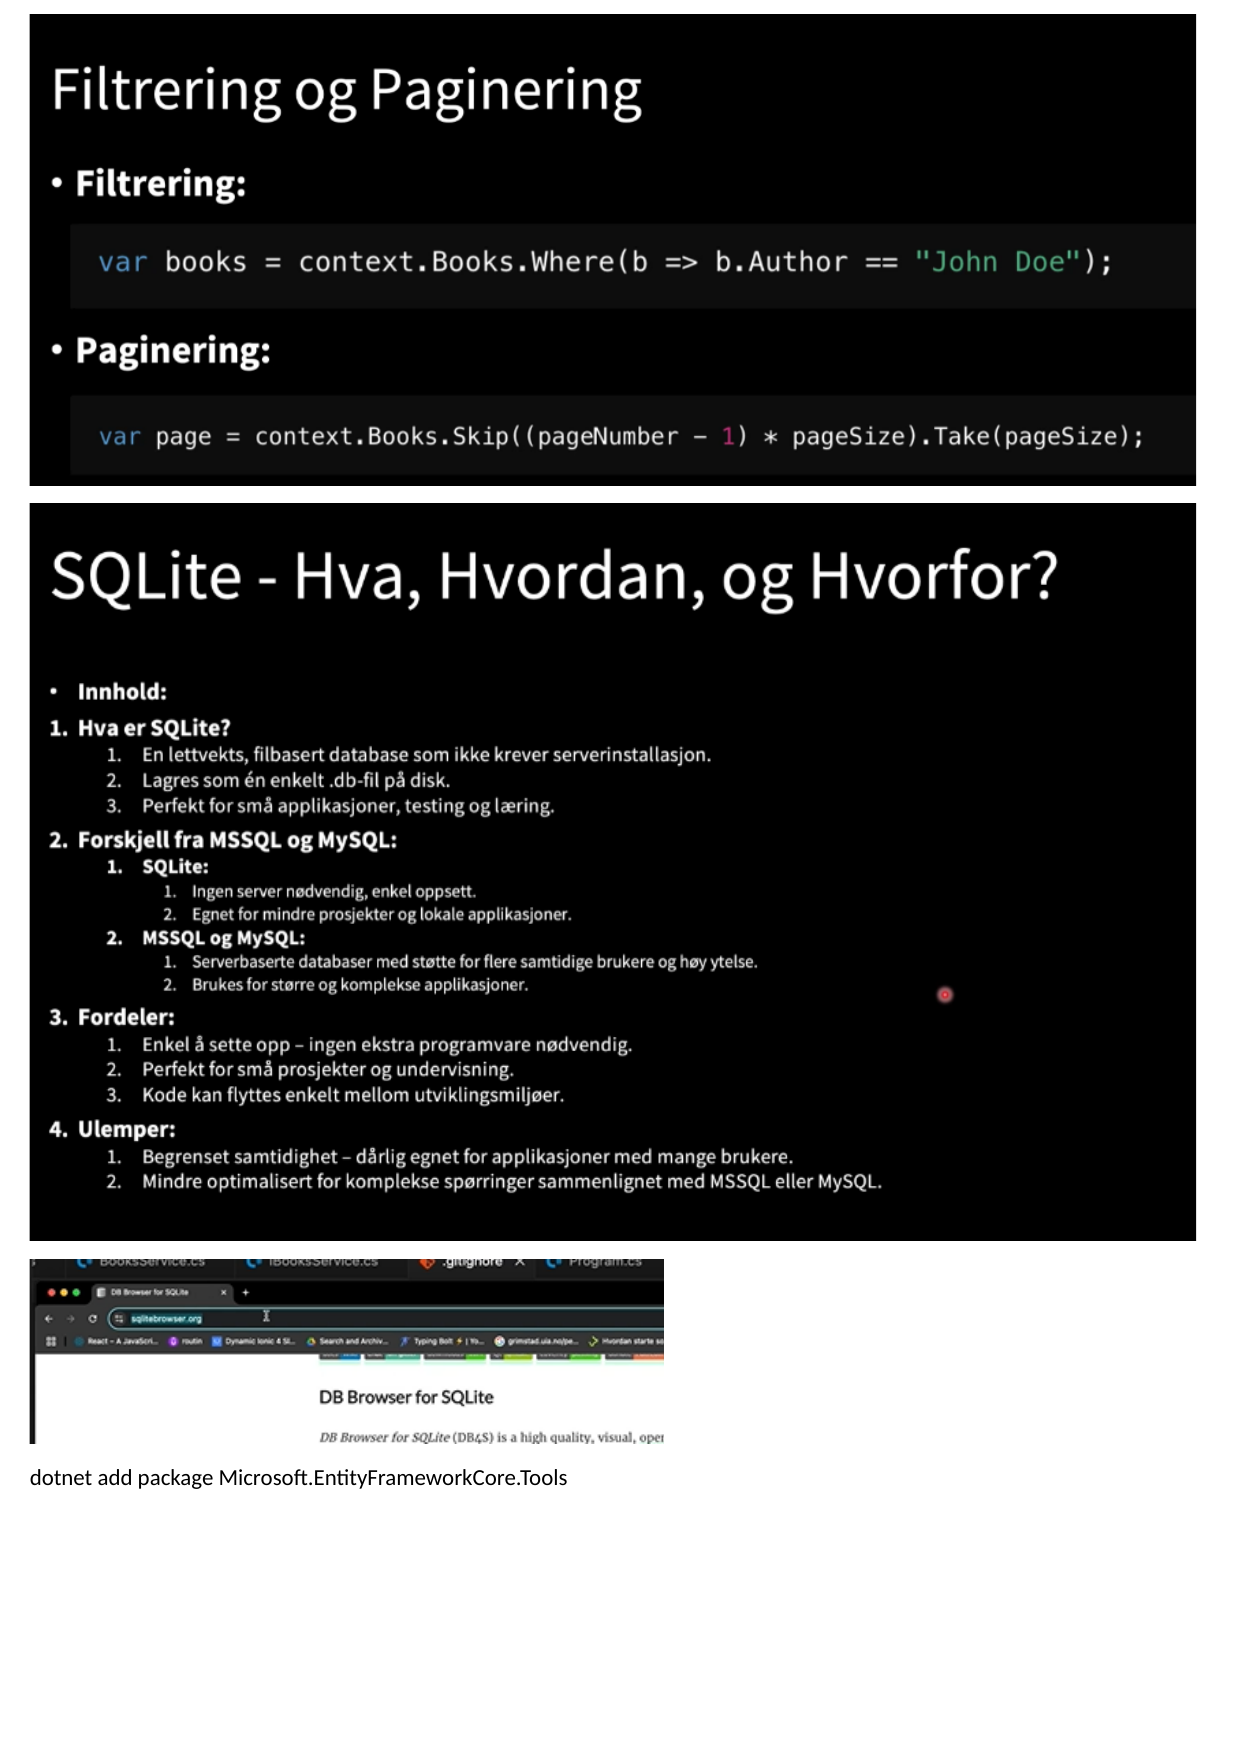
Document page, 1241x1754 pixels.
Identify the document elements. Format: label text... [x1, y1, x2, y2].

picture [29, 1259, 664, 1444]
text dotnet add package Microsoft.EntityFrameworkCore.Tools [29, 1463, 1196, 1491]
picture [29, 14, 1197, 486]
picture [29, 503, 1197, 1241]
